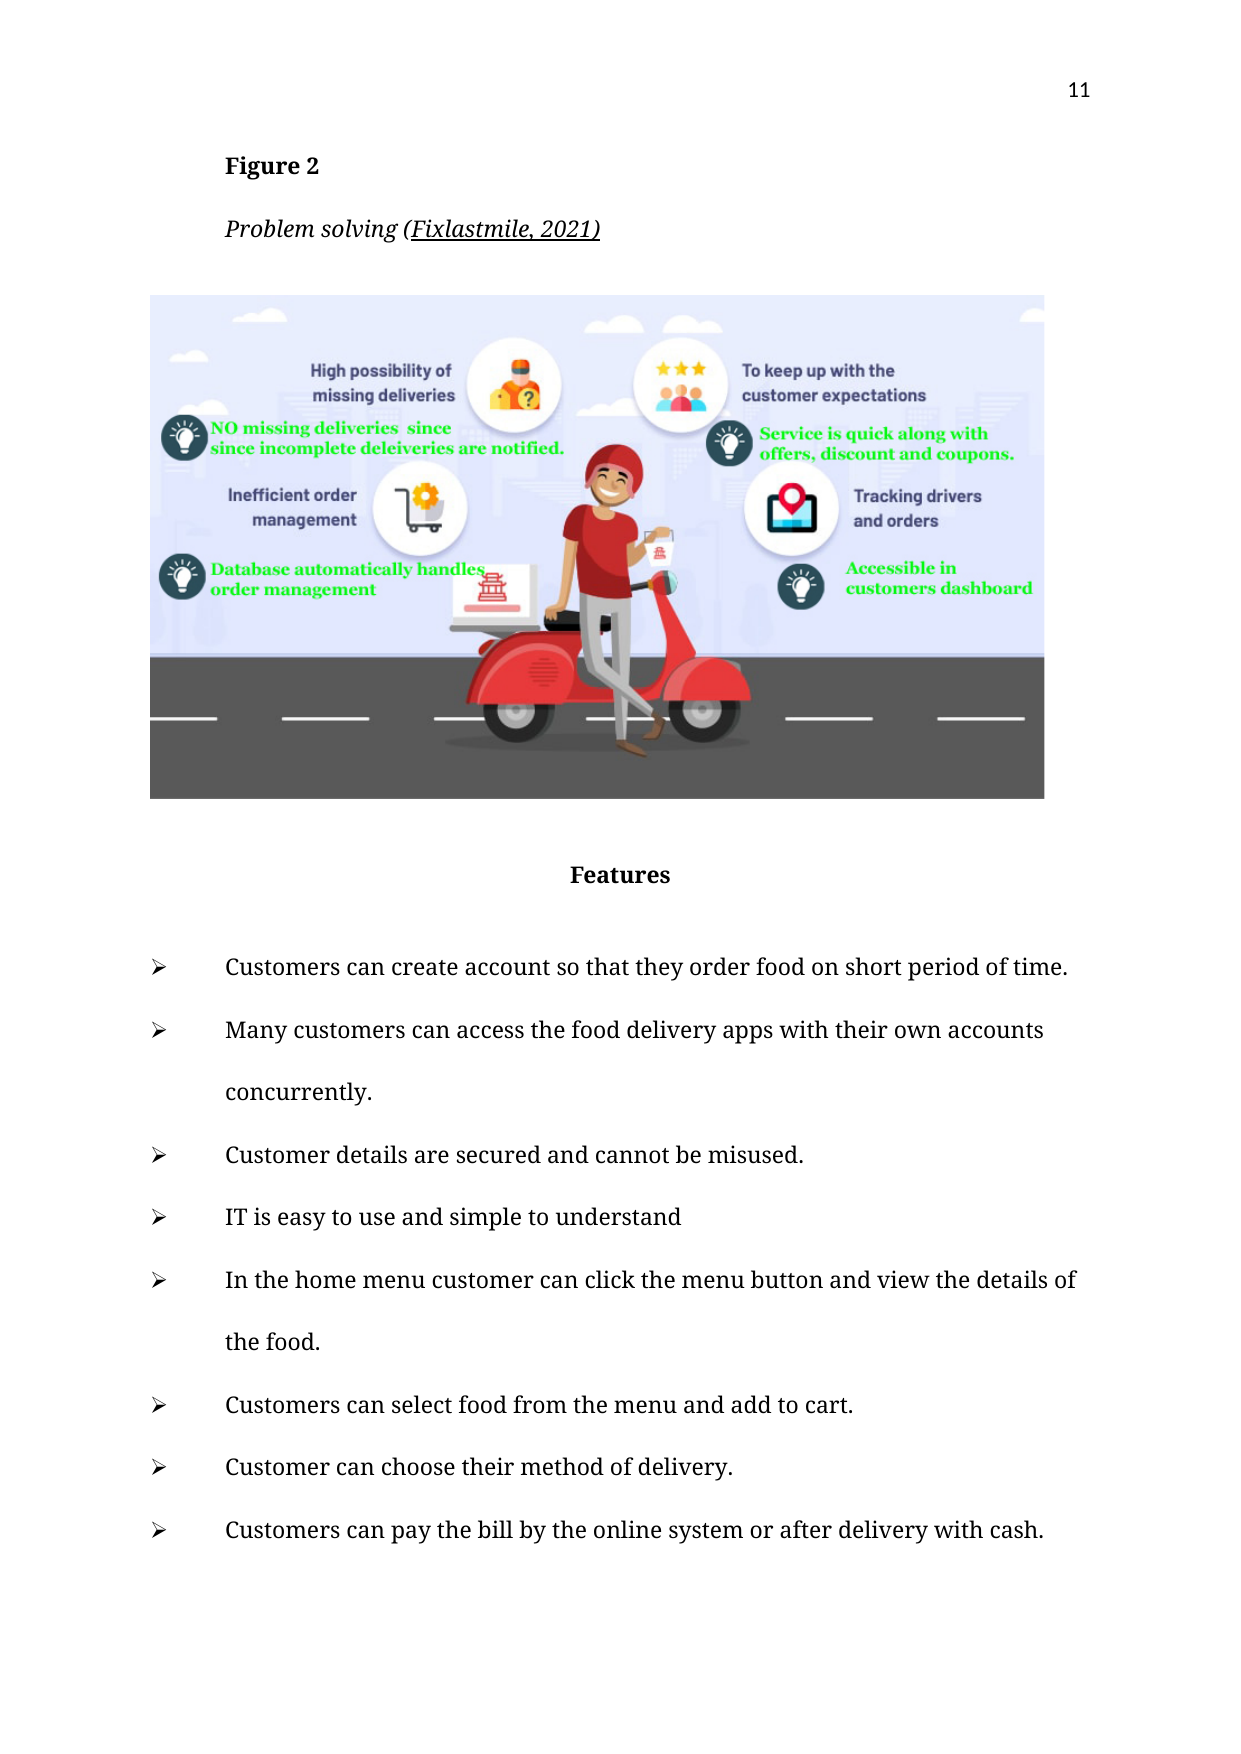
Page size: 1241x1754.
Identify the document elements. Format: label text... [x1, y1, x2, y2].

list Many customers can access the food delivery apps with their own accounts concurrently. [150, 1013, 1090, 1107]
subtitle Figure 2 [225, 150, 1090, 181]
list Customers can select food from the menu and add to cart. [150, 1388, 1090, 1420]
list Customer can choose their method of delivery. [150, 1451, 1090, 1482]
list In the home menu customer can click the menu button and view the details of the food. [150, 1263, 1090, 1357]
picture [150, 295, 1045, 799]
list IT is easy to use and simple to understand [150, 1201, 1090, 1232]
list Customers can pay the bill by the online system or after delivery with cash. [150, 1513, 1090, 1545]
subtitle Features [150, 859, 1090, 891]
text Problem solving (Fixlastmile, 2021) [150, 212, 1090, 244]
list Customers can create account so that they order food on short period of time. [150, 951, 1090, 982]
list Customer details are secured and cannot be misused. [150, 1138, 1090, 1170]
